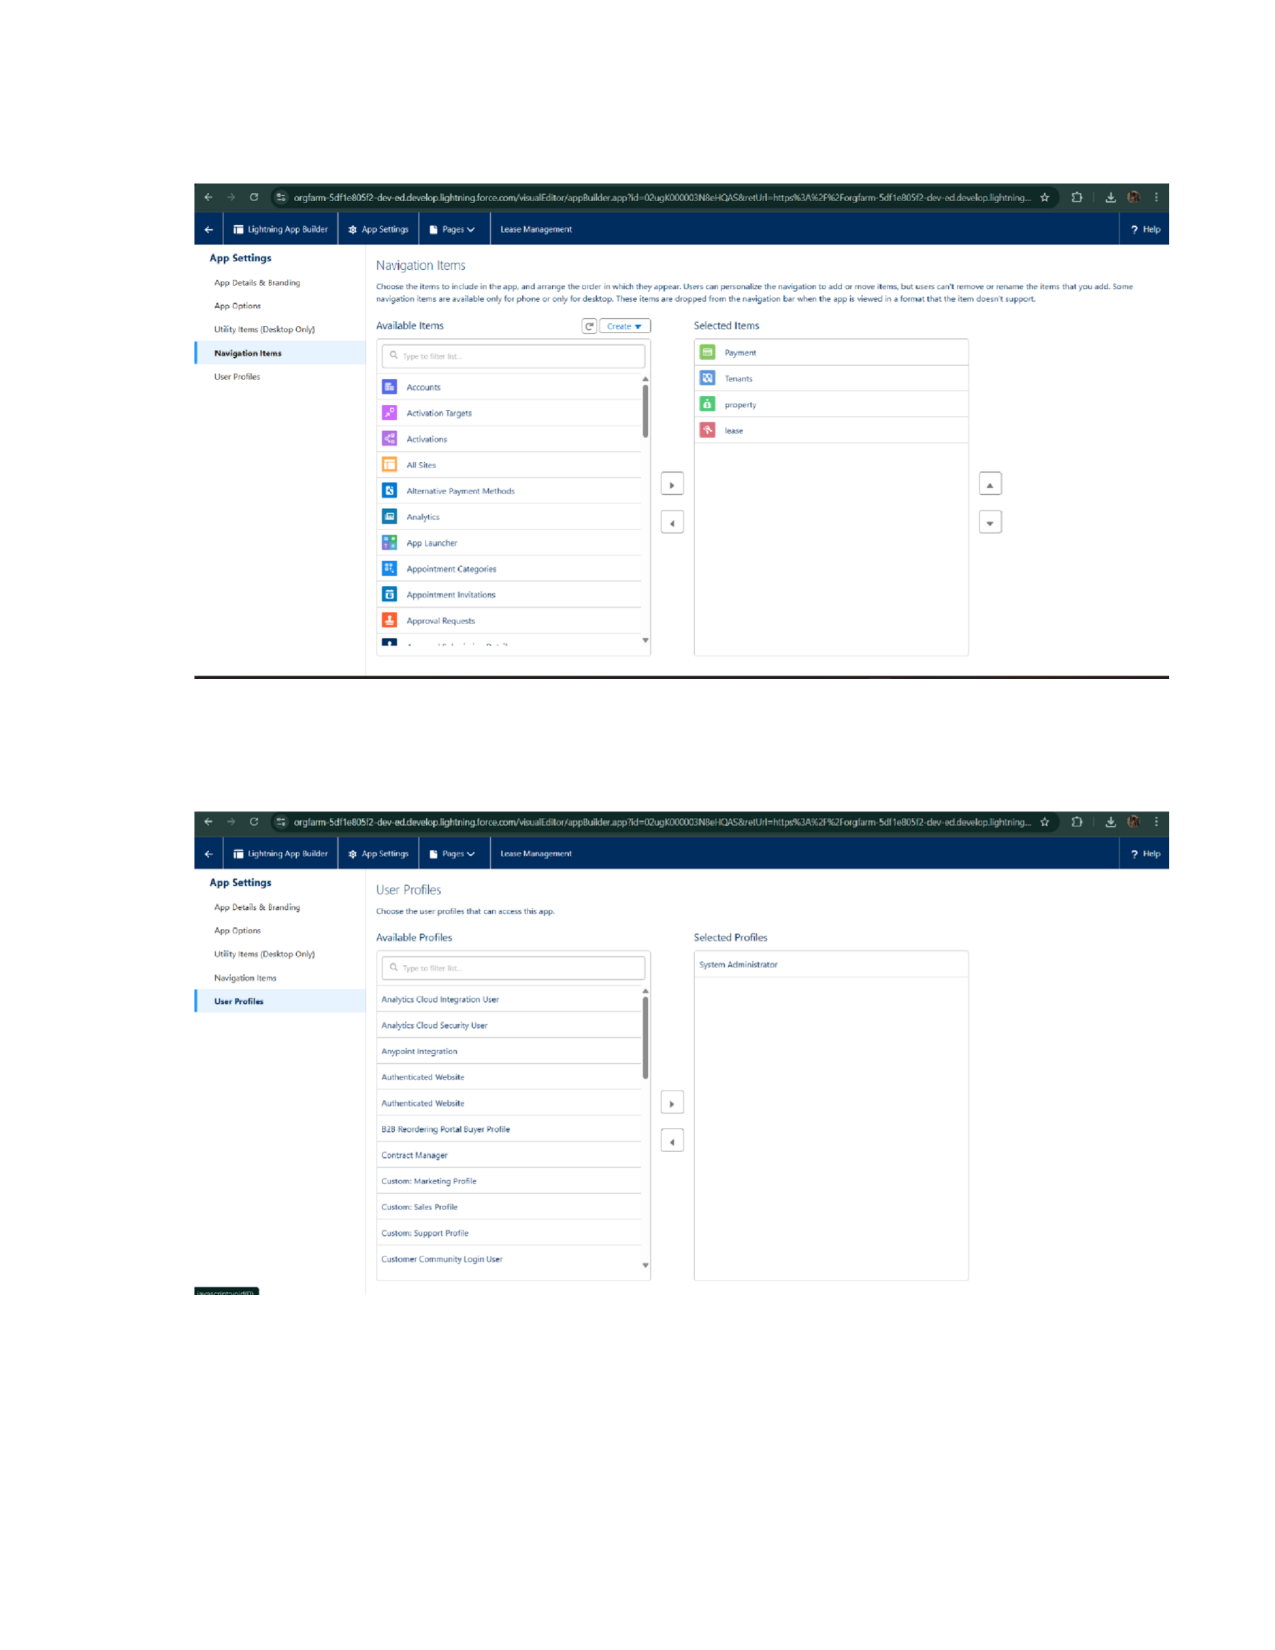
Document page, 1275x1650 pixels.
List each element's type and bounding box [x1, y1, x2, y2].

picture [193, 182, 1170, 679]
picture [193, 810, 1170, 1295]
